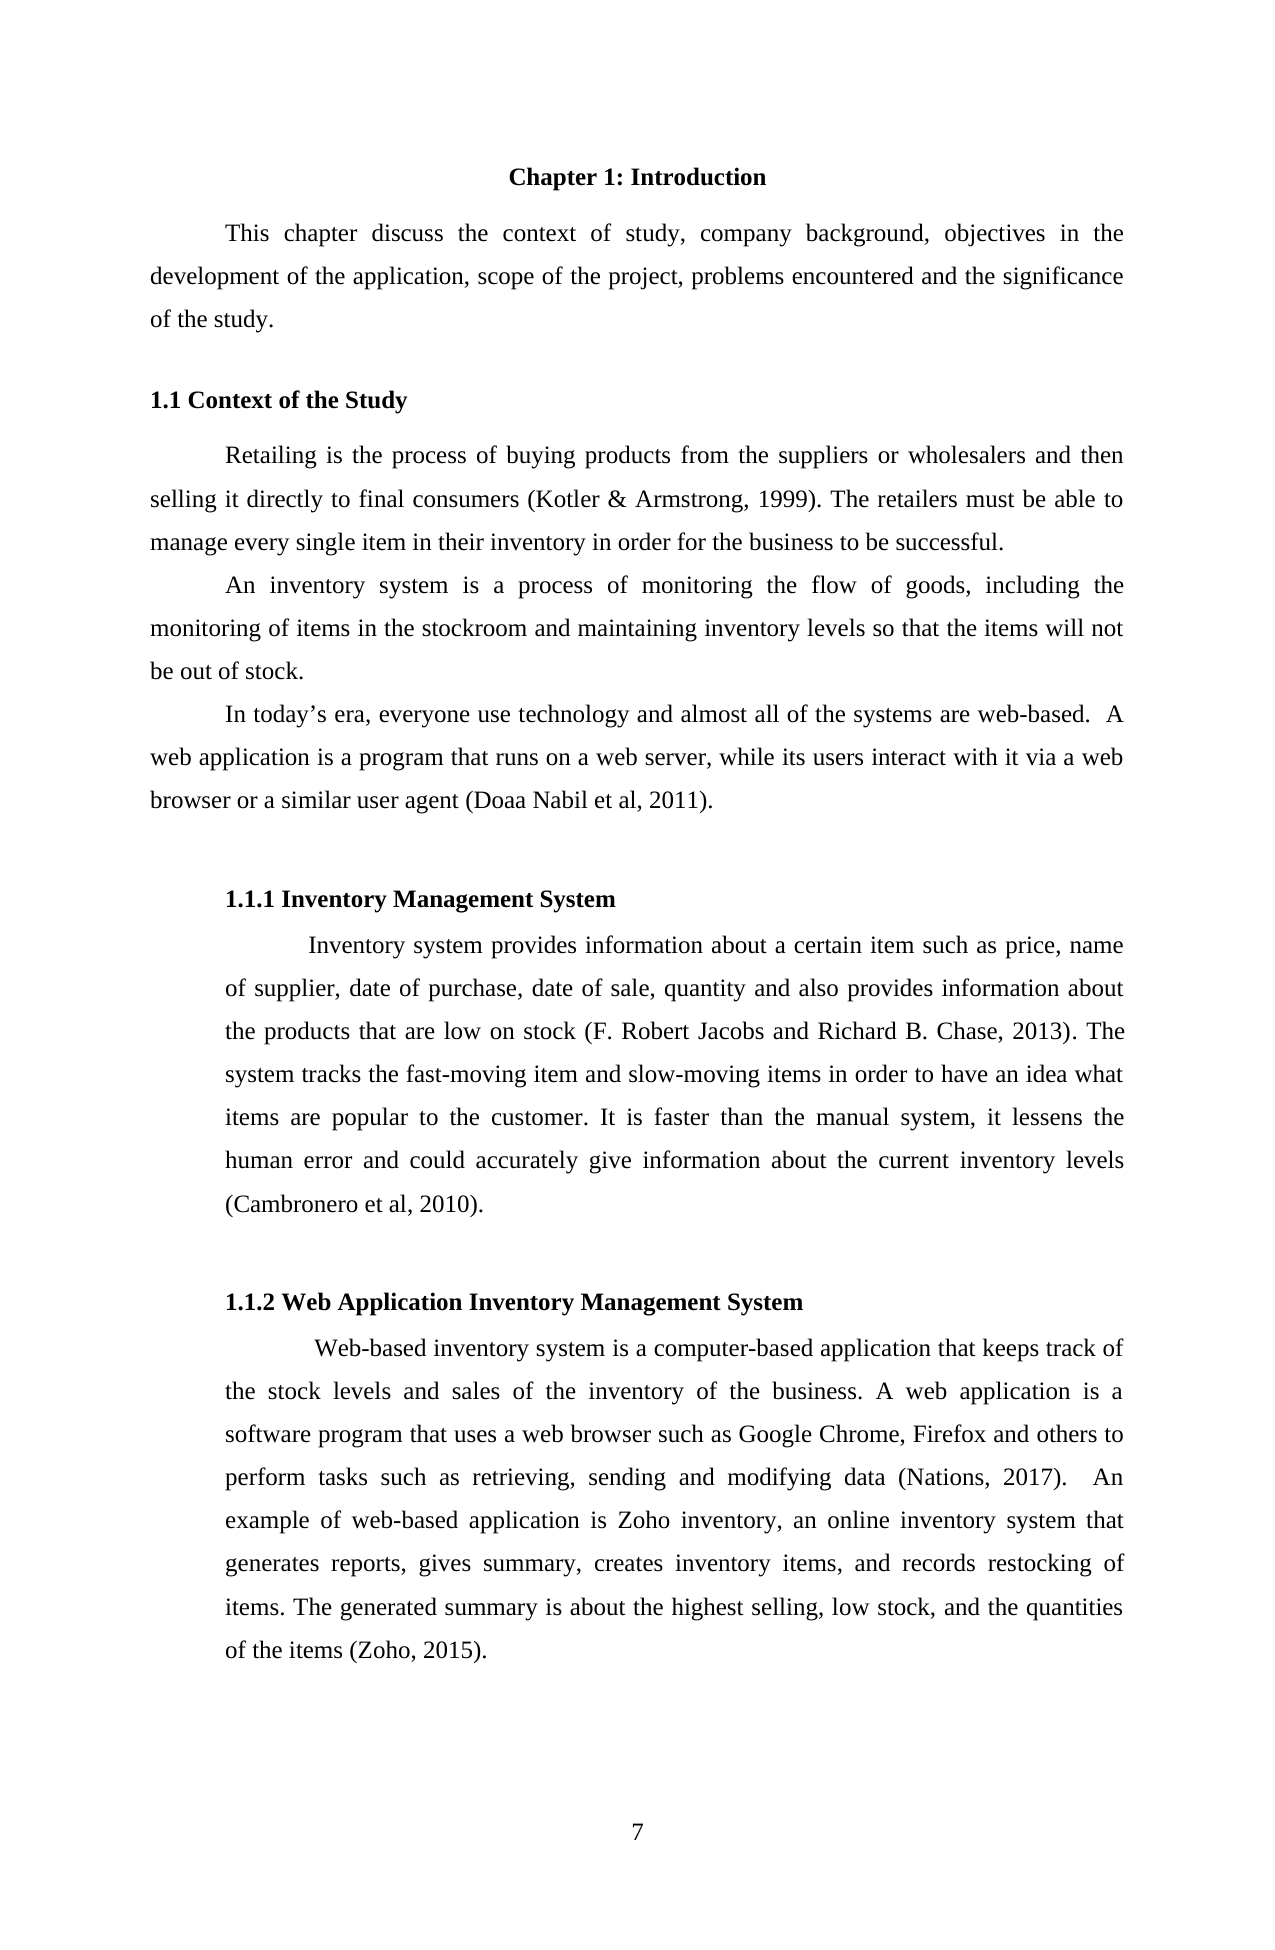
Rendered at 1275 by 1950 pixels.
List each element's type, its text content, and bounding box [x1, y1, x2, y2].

text Web-based inventory system is a computer-based application that keeps track of the stock levels and sales of the inventory of the business. A web application is a software program that uses a web browser such as Google Chrome, Firefox and others to perform tasks such as retrieving, sending and modifying data (Nations, 2017). An example of web-based application is Zoho inventory, an online inventory system that generates reports, gives summary, creates inventory items, and records restocking of items. The generated summary is about the highest selling, low stock, and the quantities of the items (Zoho, 2015). [225, 1333, 1125, 1663]
text Retailing is the process of buying products from the suppliers or wholesalers and then selling it directly to final consumers (Kotler & Armstrong, 1999). The retailers must be able to manage every single item in their inventory in order for the business to be successful. [150, 441, 1125, 484]
subtitle 1.1.1 Inventory Management System [225, 884, 1125, 913]
subtitle 1.1.2 Web Application Inventory Management System [225, 1287, 1125, 1316]
text In today’s era, everyone use technology and almost all of the systems are web-based. A web application is a program that runs on a web server, while its users interact with it via a web browser or a similar user agent (Doaa Nabil et al, 2011). [150, 699, 1125, 743]
subtitle 1.1 Context of the Study [150, 385, 1125, 414]
text Inventory system provides information about a certain item such as price, name of supplier, date of purchase, date of sale, quantity and also provides information about the products that are low on stock (F. Robert Jacobs and Richard B. Chase, 2013). The system tracks the fast-moving item and slow-moving items in order to have an idea what items are popular to the customer. It is faster than the manual system, it lessens the human error and could accurately give information about the current inventory levels (Cambronero et al, 2010). [225, 930, 1125, 1217]
text This chapter discuss the context of study, company background, objectives in the development of the application, scope of the project, problems encountered and the significance of the study. [150, 218, 1125, 333]
text An inventory system is a process of monitoring the flow of goods, including the monitoring of items in the stockroom and maintaining inventory levels so that the items will not be out of stock. [150, 570, 1125, 613]
text Retailing is the process of buying products from the suppliers or wholesalers and then selling it directly to final consumers (Kotler & Armstrong, 1999). The retailers must be able to manage every single item in their inventory in order for the business to be successful. [150, 512, 1125, 556]
text An inventory system is a process of monitoring the flow of goods, including the monitoring of items in the stockroom and maintaining inventory levels so that the items will not be out of stock. [150, 642, 1125, 685]
subtitle Chapter 1: Introduction [150, 162, 1125, 191]
text In today’s era, everyone use technology and almost all of the systems are web-based. A web application is a program that runs on a web server, while its users interact with it via a web browser or a similar user agent (Doaa Nabil et al, 2011). [150, 771, 1125, 814]
